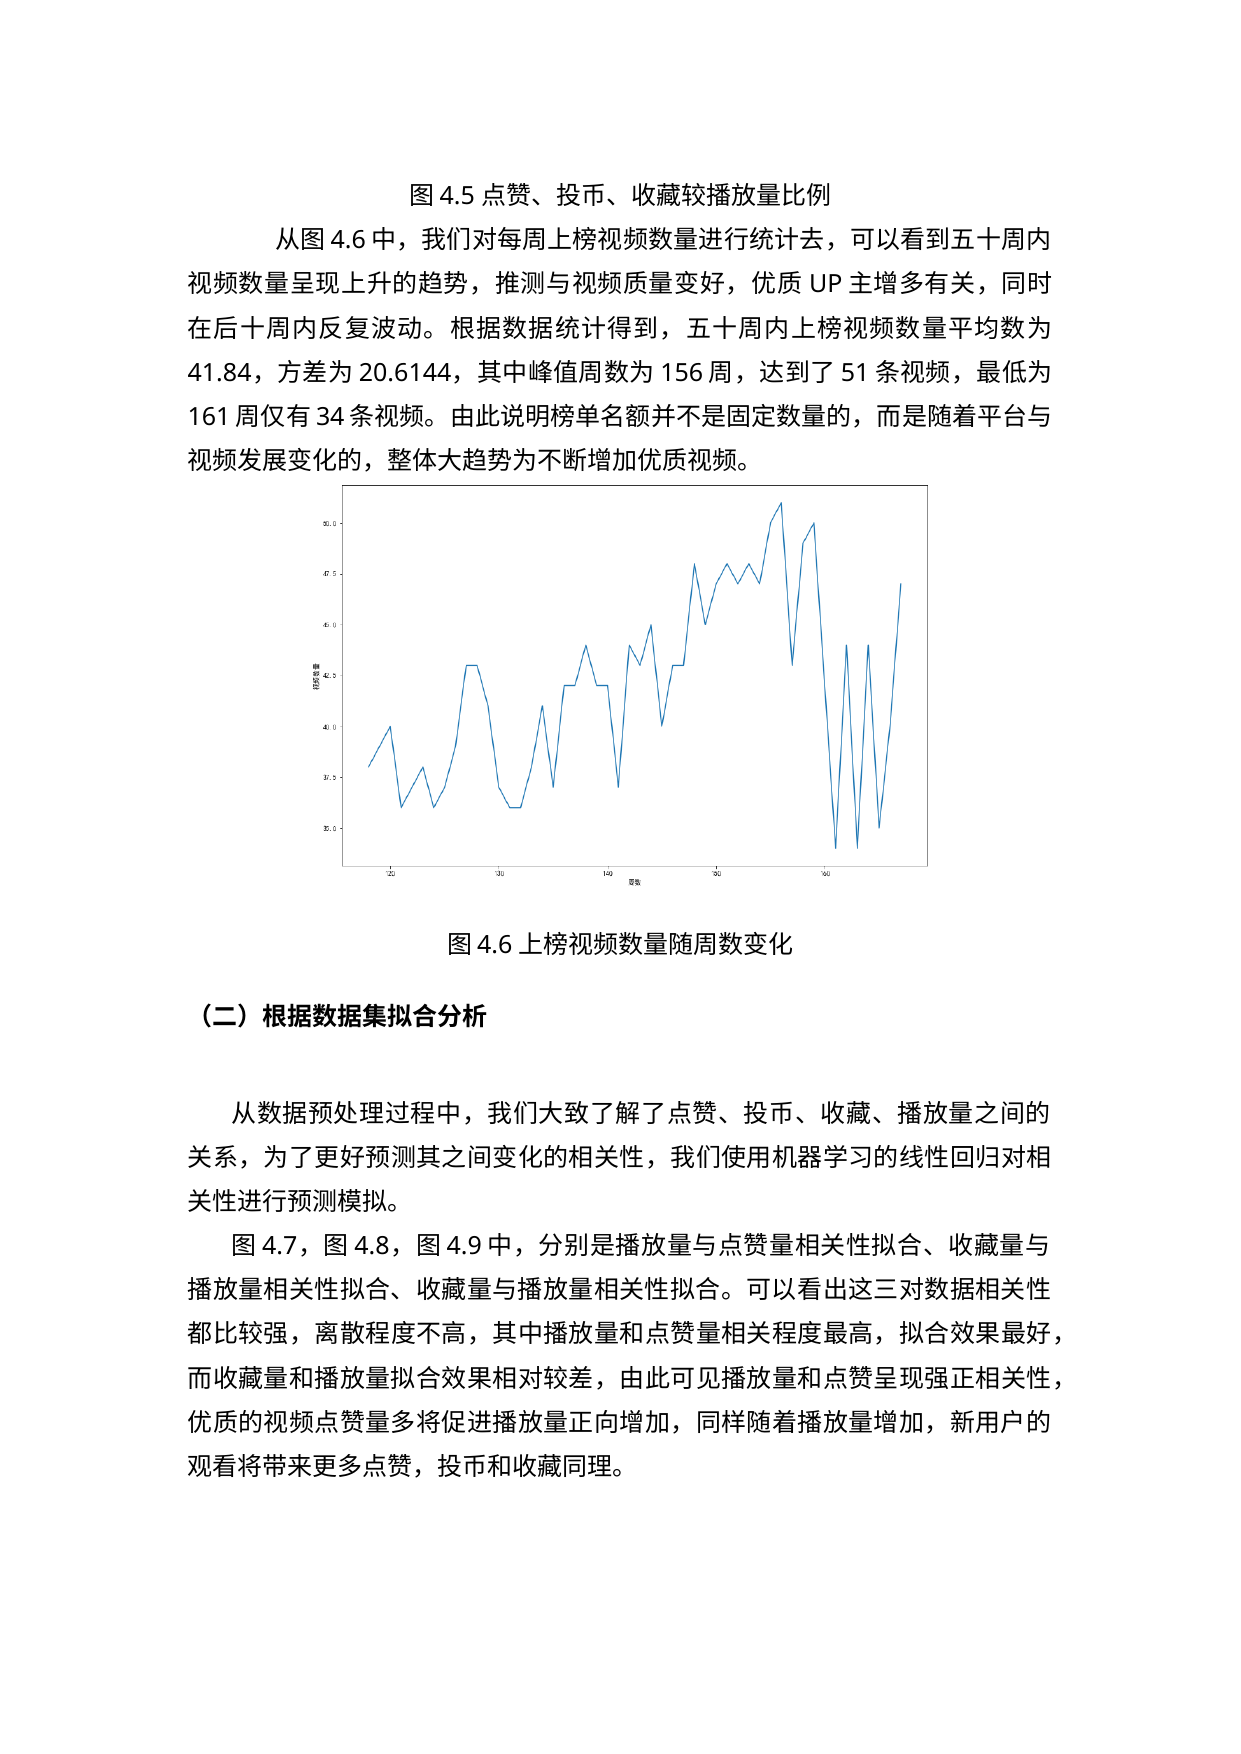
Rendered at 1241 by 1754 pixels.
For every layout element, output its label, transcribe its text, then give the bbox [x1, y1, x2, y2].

text 图4.5 点赞、投币、收藏较播放量比例 [187, 172, 1053, 216]
text 从数据预处理过程中，我们大致了解了点赞、投币、收藏、播放量之间的关系，为了更好预测其之间变化的相关性，我们使用机器学习的线性回归对相关性进行预测模拟。 [187, 1090, 1053, 1222]
subtitle （二）根据数据集拟合分析 [187, 992, 1053, 1036]
text 从图4.6中，我们对每周上榜视频数量进行统计去，可以看到五十周内视频数量呈现上升的趋势，推测与视频质量变好，优质UP主增多有关，同时在后十周内反复波动。根据数据统计得到，五十周内上榜视频数量平均数为41.84，方差为20.6144，其中峰值周数为156周，达到了51条视频，最低为161周仅有34条视频。由此说明榜单名额并不是固定数量的，而是随着平台与视频发展变化的，整体大趋势为不断增加优质视频。 [187, 216, 1053, 480]
text 图4.7，图4.8，图4.9中，分别是播放量与点赞量相关性拟合、收藏量与播放量相关性拟合、收藏量与播放量相关性拟合。可以看出这三对数据相关性都比较强，离散程度不高，其中播放量和点赞量相关程度最高，拟合效果最好，而收藏量和播放量拟合效果相对较差，由此可见播放量和点赞呈现强正相关性，优质的视频点赞量多将促进播放量正向增加，同样随着播放量增加，新用户的观看将带来更多点赞，投币和收藏同理。 [187, 1222, 1053, 1486]
picture [308, 480, 932, 890]
text 图4.6 上榜视频数量随周数变化 [187, 921, 1053, 965]
